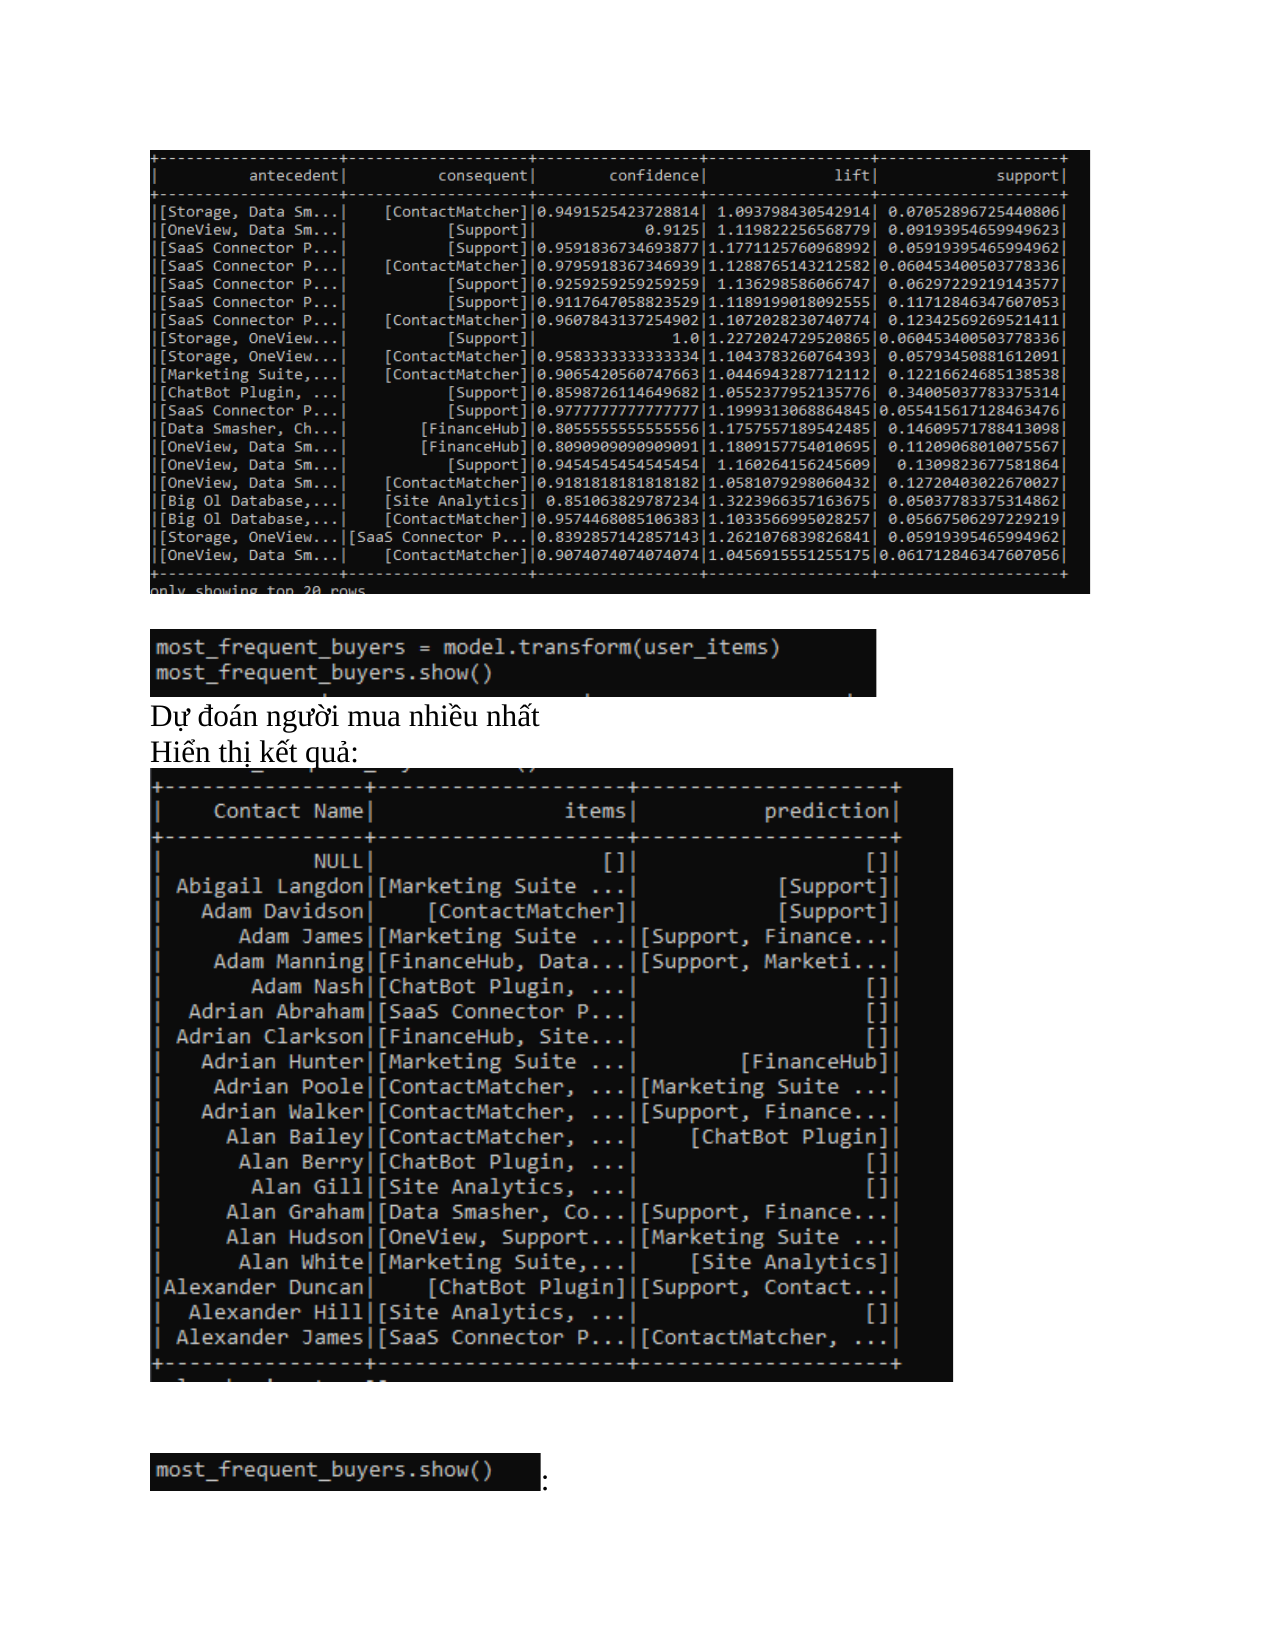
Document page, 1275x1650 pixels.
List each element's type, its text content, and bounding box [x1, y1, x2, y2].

text Hiển thị kết quả: [150, 733, 1125, 769]
picture [150, 629, 877, 697]
picture [150, 768, 954, 1382]
picture [150, 1453, 541, 1491]
picture [150, 150, 1091, 594]
text Dự đoán người mua nhiều nhất [150, 697, 1125, 733]
